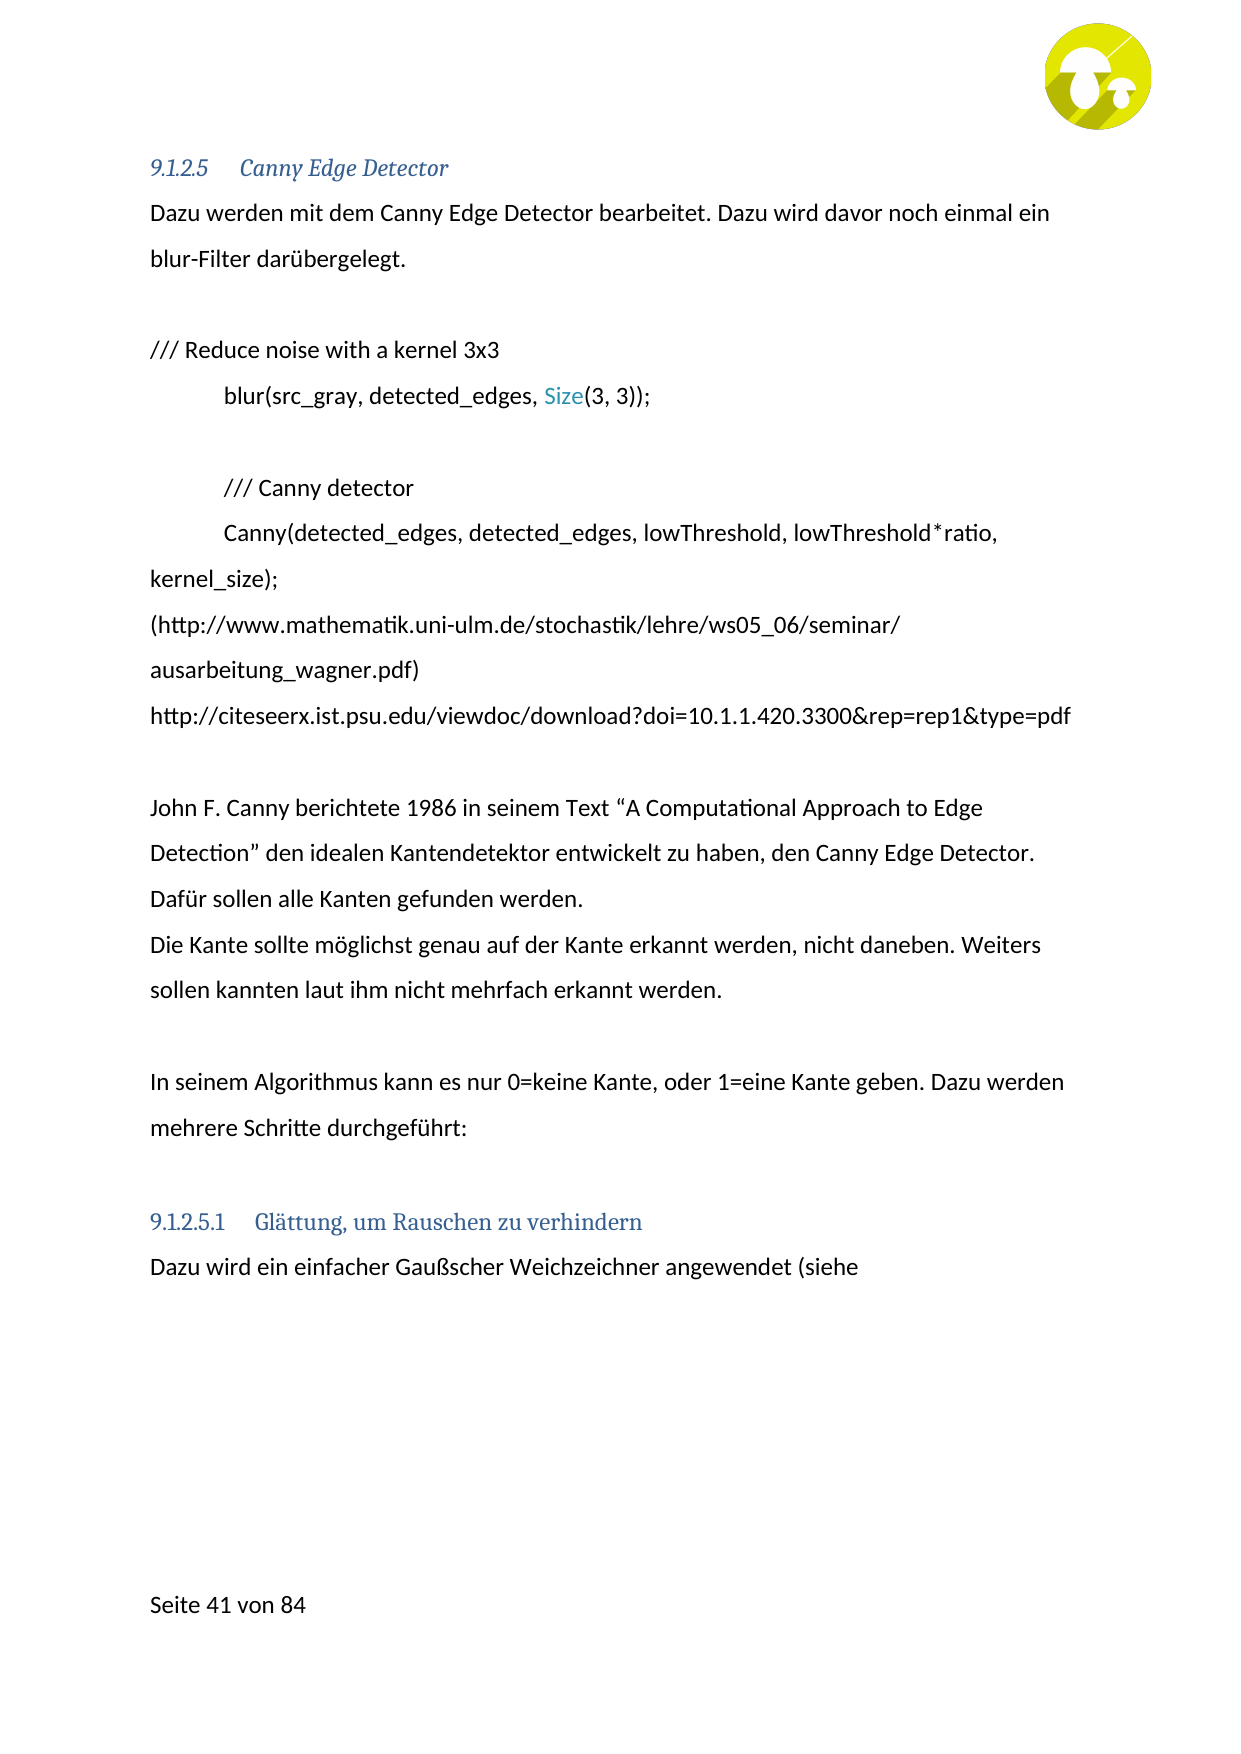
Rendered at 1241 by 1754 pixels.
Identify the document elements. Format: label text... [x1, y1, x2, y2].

subtitle Canny Edge Detector [150, 154, 1090, 183]
text http://citeseerx.ist.psu.edu/viewdoc/download?doi=10.1.1.420.3300&rep=rep1&type=pdf [150, 700, 1090, 731]
subtitle Glättung, um Rauschen zu verhindern [150, 1207, 1090, 1236]
text /// Reduce noise with a kernel 3x3 [150, 334, 1090, 365]
text Die Kante sollte möglichst genau auf der Kante erkannt werden, nicht daneben. Weiters sollen kannten laut ihm nicht mehrfach erkannt werden. [150, 929, 1090, 1005]
text Dazu wird ein einfacher Gaußscher Weichzeichner angewendet (siehe [150, 1251, 1090, 1281]
text blur(src_gray, detected_edges, Size(3, 3)); [150, 380, 1090, 411]
picture [1045, 23, 1152, 130]
text Canny(detected_edges, detected_edges, lowThreshold, lowThreshold*ratio, kernel_size); [150, 517, 1090, 594]
text (http://www.mathematik.uni-ulm.de/stochastik/lehre/ws05_06/seminar/ausarbeitung_wagner.pdf) [150, 609, 1090, 685]
text Dazu werden mit dem Canny Edge Detector bearbeitet. Dazu wird davor noch einmal ein blur-Filter darübergelegt. [150, 197, 1090, 273]
text John F. Canny berichtete 1986 in seinem Text “A Computational Approach to Edge Detection” den idealen Kantendetektor entwickelt zu haben, den Canny Edge Detector. [150, 792, 1090, 868]
text /// Canny detector [150, 472, 1090, 502]
text In seinem Algorithmus kann es nur 0=keine Kante, oder 1=eine Kante geben. Dazu werden mehrere Schritte durchgeführt: [150, 1066, 1090, 1142]
text Dafür sollen alle Kanten gefunden werden. [150, 883, 1090, 914]
